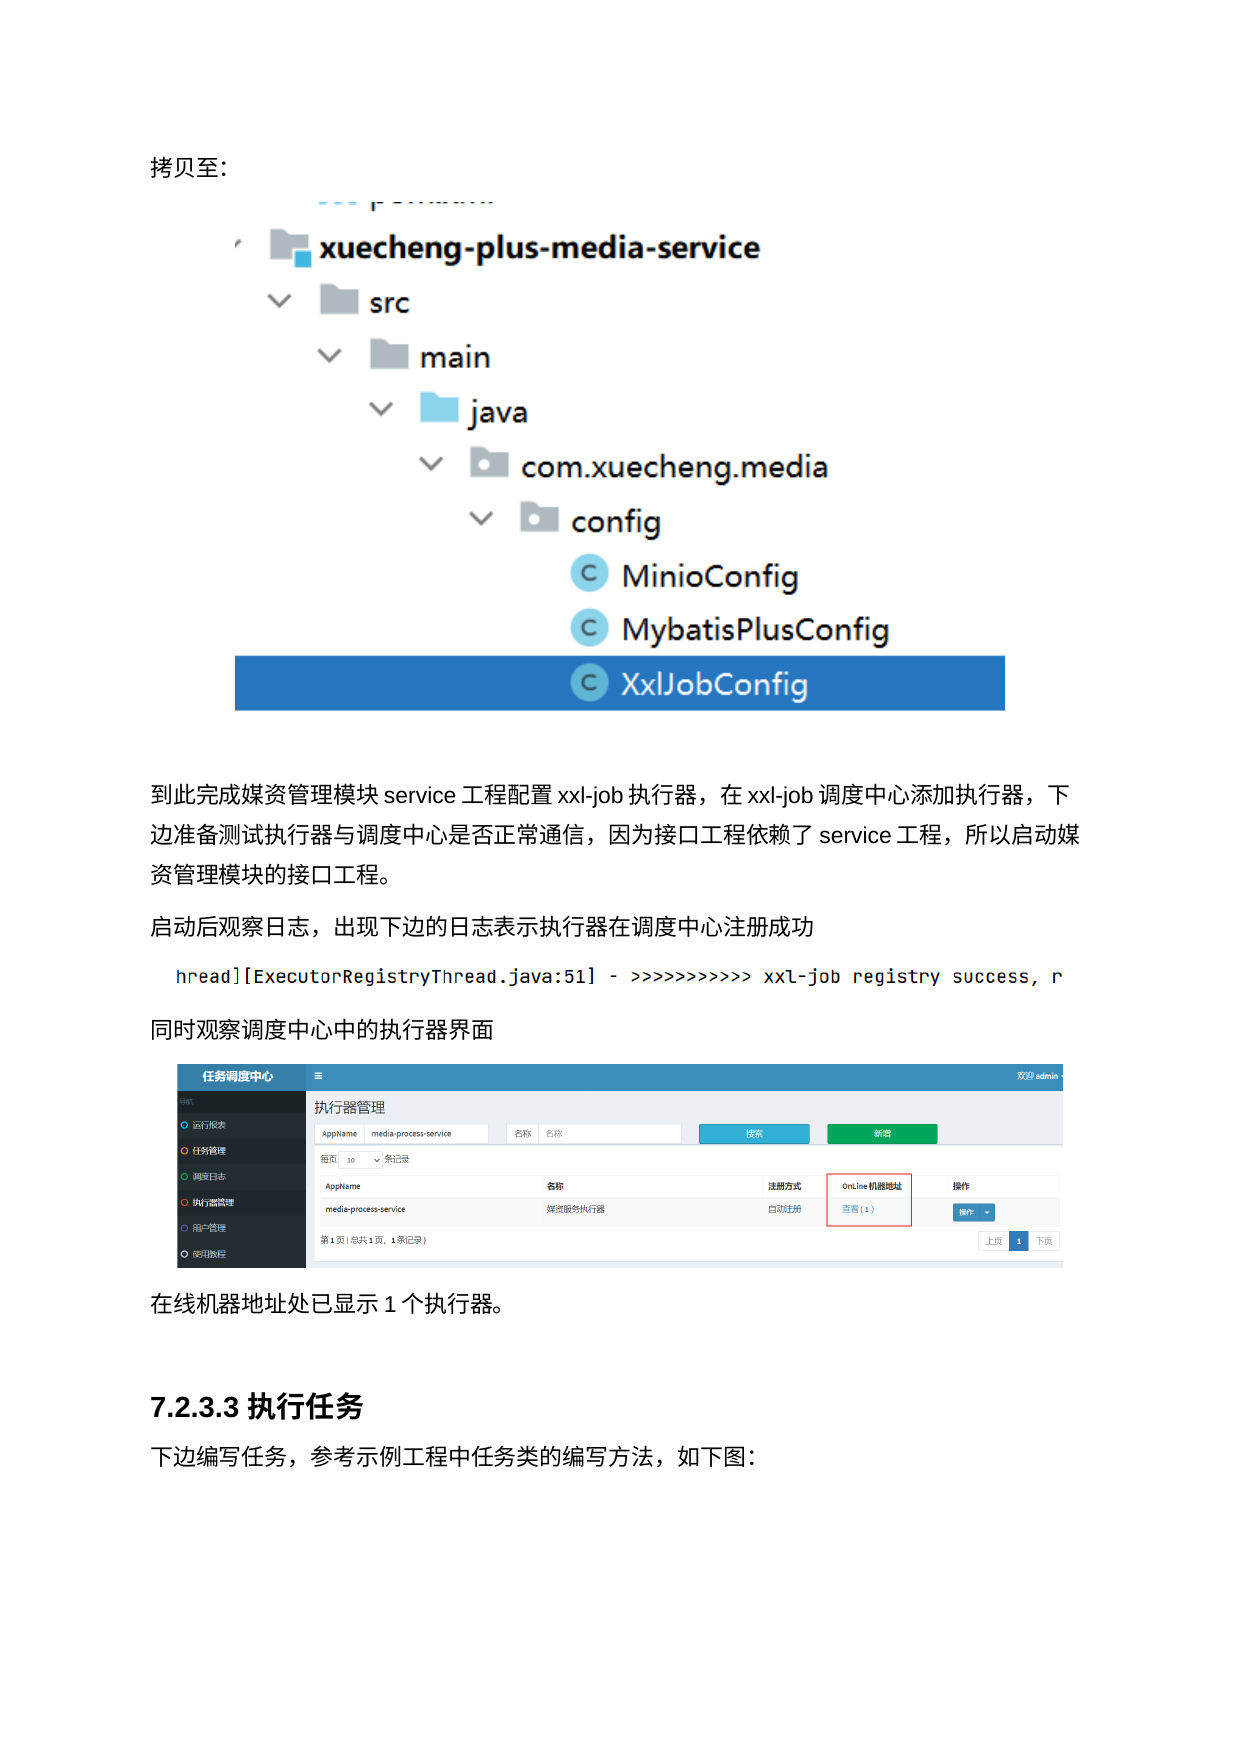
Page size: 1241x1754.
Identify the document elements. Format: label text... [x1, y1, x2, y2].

text 在线机器地址处已显示1个执行器。 [150, 1286, 1090, 1319]
text 同时观察调度中心中的执行器界面 [150, 1012, 1090, 1046]
text 启动后观察日志，出现下边的日志表示执行器在调度中心注册成功 [150, 909, 1090, 942]
text 拷贝至： [150, 150, 1090, 183]
text 下边编写任务，参考示例工程中任务类的编写方法，如下图： [150, 1439, 1090, 1472]
picture [177, 1064, 1064, 1268]
picture [177, 961, 1064, 995]
text 到此完成媒资管理模块service工程配置xxl-job执行器，在xxl-job调度中心添加执行器，下边准备测试执行器与调度中心是否正常通信，因为接口工程依赖了service工程，所以启动媒资管理模块的接口工程。 [150, 777, 1090, 890]
picture [235, 202, 1006, 714]
